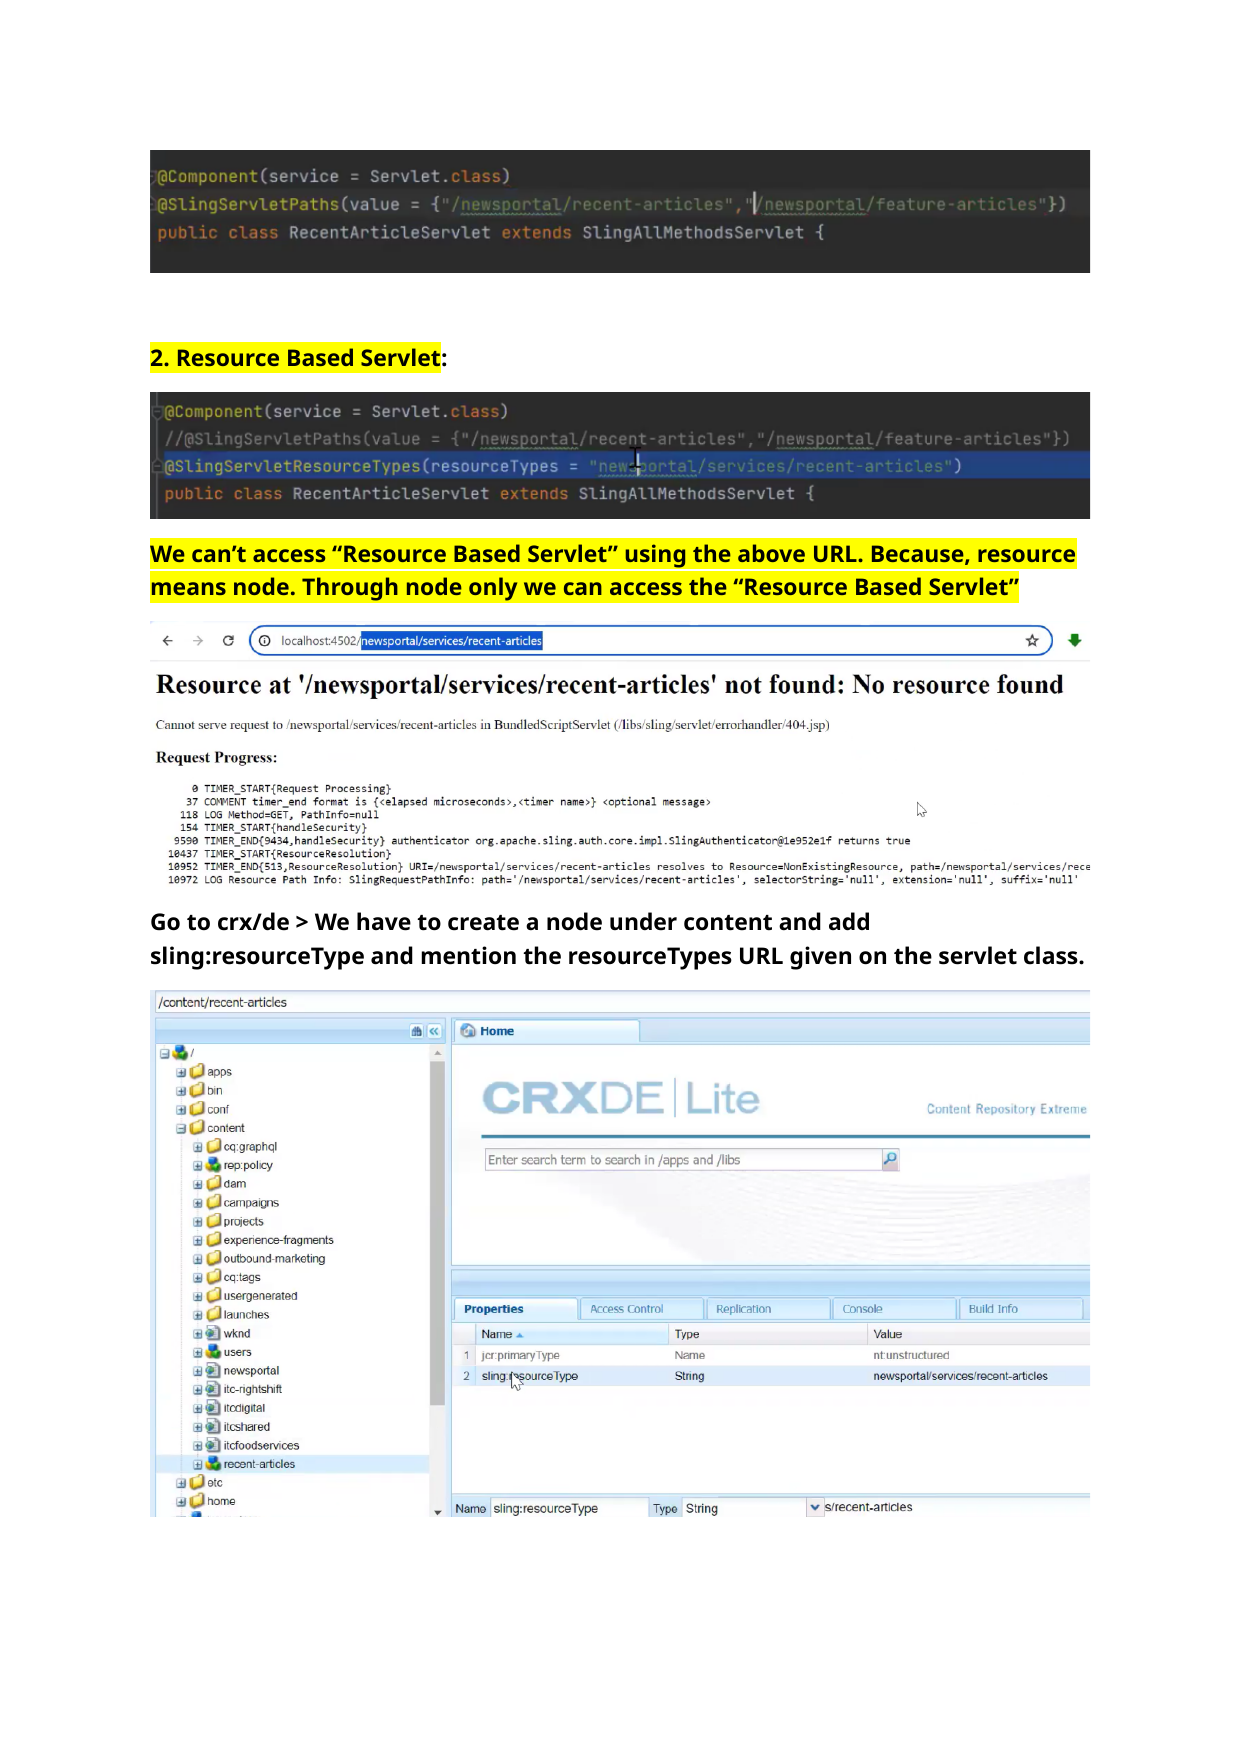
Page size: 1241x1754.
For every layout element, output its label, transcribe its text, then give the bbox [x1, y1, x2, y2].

text Go to crx/de > We have to create a node under content and add sling:resourceType and mention the resourceTypes URL given on the servlet class. [150, 906, 1090, 971]
text 2. Resource Based Servlet: [441, 342, 1090, 373]
picture [150, 990, 1091, 1517]
picture [150, 150, 1091, 273]
picture [150, 621, 1091, 887]
text We can’t access “Resource Based Servlet” using the above URL. Because, resource means node. Through node only we can access the “Resource Based Servlet” [150, 538, 1090, 603]
picture [150, 392, 1091, 519]
